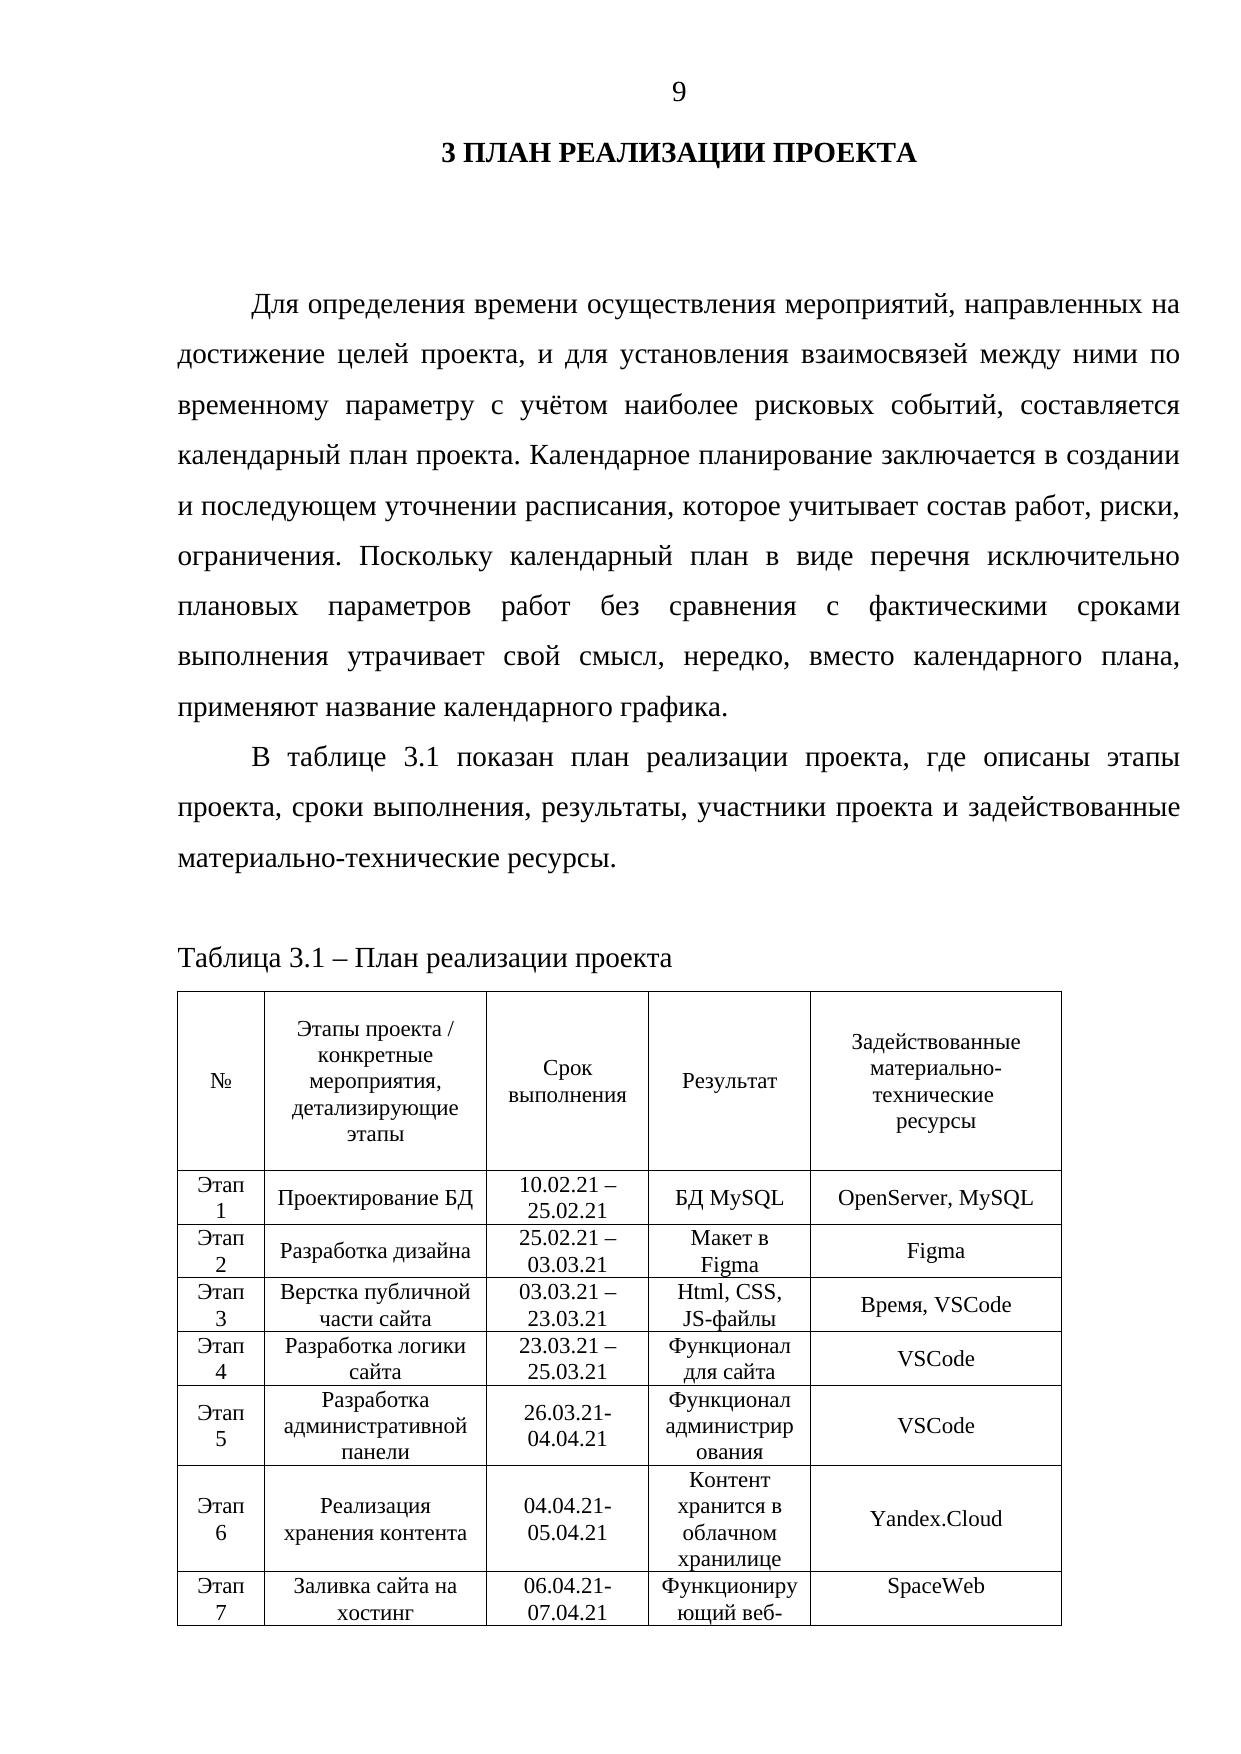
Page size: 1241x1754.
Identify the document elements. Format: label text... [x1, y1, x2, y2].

table_cell Html, CSS, JS-файлы [649, 1278, 810, 1331]
table_header Cрок выполнения [487, 992, 648, 1170]
table_cell Этап 6 [178, 1466, 264, 1571]
table_cell SpaceWeb [811, 1572, 1061, 1625]
table_cell Контент хранится в облачном хранилице [649, 1466, 810, 1571]
table_cell 23.03.21 – 25.03.21 [487, 1332, 648, 1385]
table_cell Макет в Figma [649, 1225, 810, 1277]
table_header Результат [649, 992, 810, 1170]
table_cell VSCode [811, 1386, 1061, 1465]
table_cell OpenServer, MySQL [811, 1171, 1061, 1223]
table_cell Верстка публичной части сайта [265, 1278, 486, 1331]
table_cell Разработка административной панели [265, 1386, 486, 1465]
table_cell Разработка дизайна [265, 1225, 486, 1277]
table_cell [649, 1572, 810, 1625]
table_cell 26.03.21-04.04.21 [487, 1386, 648, 1465]
table_cell Проектирование БД [265, 1171, 486, 1223]
table_cell Этап 2 [178, 1225, 264, 1277]
table_cell Этап 4 [178, 1332, 264, 1385]
table_cell БД MySQL [649, 1171, 810, 1223]
table_cell 04.04.21-05.04.21 [487, 1466, 648, 1571]
table_header № [178, 992, 264, 1170]
table_cell Функционал для сайта [649, 1332, 810, 1385]
table_cell Время, VSCode [811, 1278, 1061, 1331]
table_cell VSCode [811, 1332, 1061, 1385]
table_cell Функционал администрирования [649, 1386, 810, 1465]
table_cell Этап 7 [178, 1572, 264, 1625]
table_cell Разработка логики сайта [265, 1332, 486, 1385]
table_cell 06.04.21-07.04.21 [487, 1572, 648, 1625]
text Таблица 3.1 – План реализации проекта [177, 940, 1181, 974]
table_cell 25.02.21 – 03.03.21 [487, 1225, 648, 1277]
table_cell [265, 1572, 486, 1625]
table_cell Этап 5 [178, 1386, 264, 1465]
text Для определения времени осуществления мероприятий, направленных на достижение целей проекта, и для установления взаимосвязей между ними по временному параметру с учётом наиболее рисковых событий, составляется календарный план проекта. Календарное планирование заключается в создании и последующем уточнении расписания, которое учитывает состав работ, риски, ограничения. Поскольку календарный план в виде перечня исключительно плановых параметров работ без сравнения с фактическими сроками выполнения утрачивает свой смысл, нередко, вместо календарного плана, применяют название календарного графика. [177, 286, 1181, 722]
table_cell Этап 1 [178, 1171, 264, 1223]
table_cell Реализация хранения контента [265, 1466, 486, 1571]
table_cell 10.02.21 – 25.02.21 [487, 1171, 648, 1223]
text В таблице 3.1 показан план реализации проекта, где описаны этапы проекта, сроки выполнения, результаты, участники проекта и задействованные материально-технические ресурсы. [177, 739, 1181, 873]
table_cell 03.03.21 – 23.03.21 [487, 1278, 648, 1331]
table_cell Этап 3 [178, 1278, 264, 1331]
table_header Задействованные материально-технические ресурсы [811, 992, 1061, 1170]
text 3 ПЛАН РЕАЛИЗАЦИИ ПРОЕКТА [177, 135, 1181, 169]
table_cell Yandex.Cloud [811, 1466, 1061, 1571]
table_cell Figma [811, 1225, 1061, 1277]
table_header Этапы проекта / конкретные мероприятия, детализирующие этапы [265, 992, 486, 1170]
